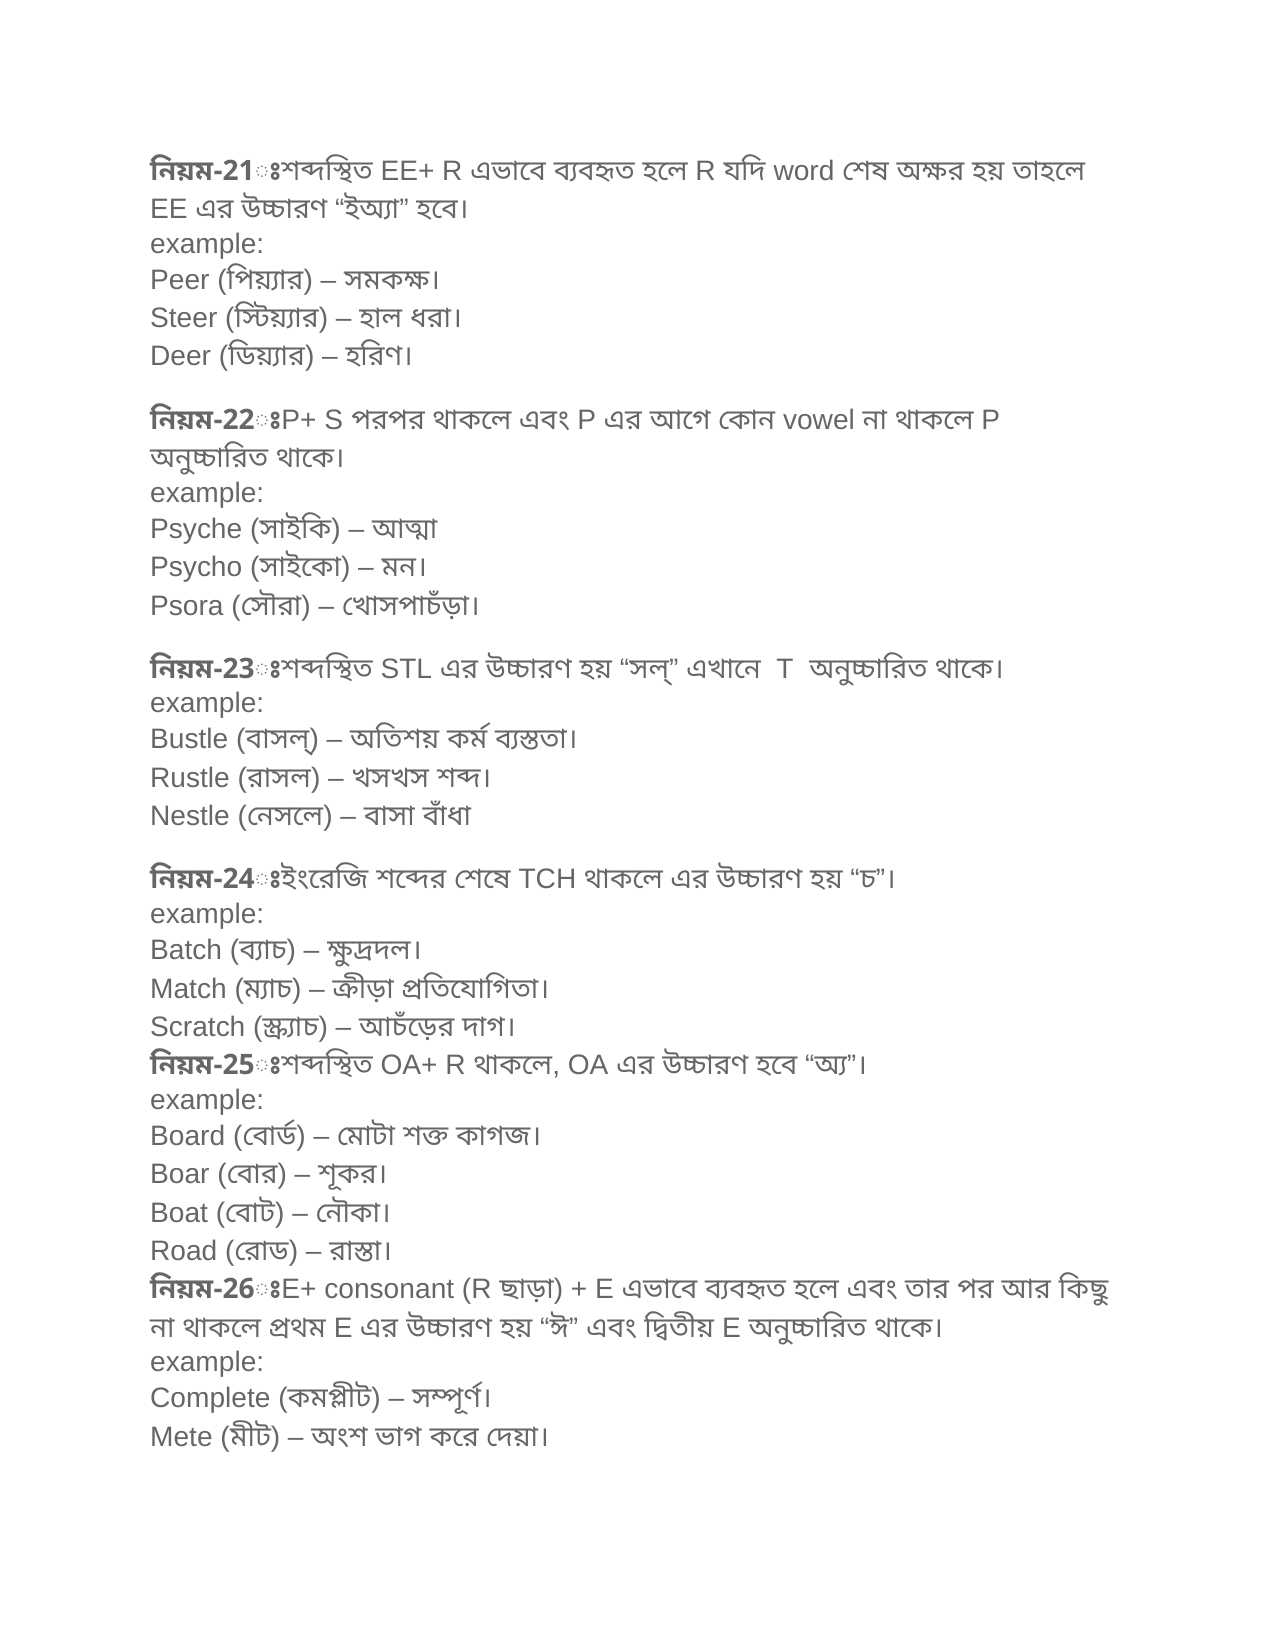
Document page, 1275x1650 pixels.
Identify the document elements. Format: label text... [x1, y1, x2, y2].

text নিয়ম-23ঃশব্দস্থিত STL এর উচ্চারণ হয় “সল্” এখানে T অনুচ্চারিত থাকে। [150, 648, 1125, 686]
text example: Psyche (সাইকি) – আত্মা Psycho (সাইকো) – মন। Psora (সৌরা) – খোসপাচঁড়া। [150, 476, 1125, 623]
text নিয়ম-21ঃশব্দস্থিত EE+ R এভাবে ব্যবহৃত হলে R যদি word শেষ অক্ষর হয় তাহলে EE এর উচ্চারণ “ইঅ্যা” হবে। [150, 150, 1125, 227]
text নিয়ম-24ঃইংরেজি শব্দের শেষে TCH থাকলে এর উচ্চারণ হয় “চ”। example: Batch (ব্যাচ) – ক্ষুদ্রদল। Match (ম্যাচ) – ক্রীড়া প্রতিযোগিতা। Scratch (স্ক্র্যাচ) – আচঁড়ের দাগ। [150, 859, 1125, 1044]
text example: Peer (পিয়্যার) – সমকক্ষ। Steer (স্টিয়্যার) – হাল ধরা। Deer (ডিয়্যার) – হরিণ। [150, 227, 1125, 374]
text নিয়ম-25ঃশব্দস্থিত OA+ R থাকলে, OA এর উচ্চারণ হবে “অ্য”। example: Board (বোর্ড) – মোটা শক্ত কাগজ। Boar (বোর) – শূকর। Boat (বোট) – নৌকা। Road (রোড) – রাস্তা। [150, 1044, 1125, 1269]
text example: Complete (কমপ্লীট) – সম্পূর্ণ। Mete (মীট) – অংশ ভাগ করে দেয়া। [150, 1345, 1125, 1454]
text নিয়ম-22ঃP+ S পরপর থাকলে এবং P এর আগে কোন vowel না থাকলে P অনুচ্চারিত থাকে। [150, 399, 1125, 476]
text example: Bustle (বাসল্) – অতিশয় কর্ম ব্যস্ততা। Rustle (রাসল) – খসখস শব্দ। Nestle (নেসলে) – বাসা বাঁধা [150, 686, 1125, 834]
text নিয়ম-26ঃE+ consonant (R ছাড়া) + E এভাবে ব্যবহৃত হলে এবং তার পর আর কিছু না থাকলে প্রথম E এর উচ্চারণ হয় “ঈ” এবং দ্বিতীয় E অনুচ্চারিত থাকে। [150, 1269, 1125, 1345]
